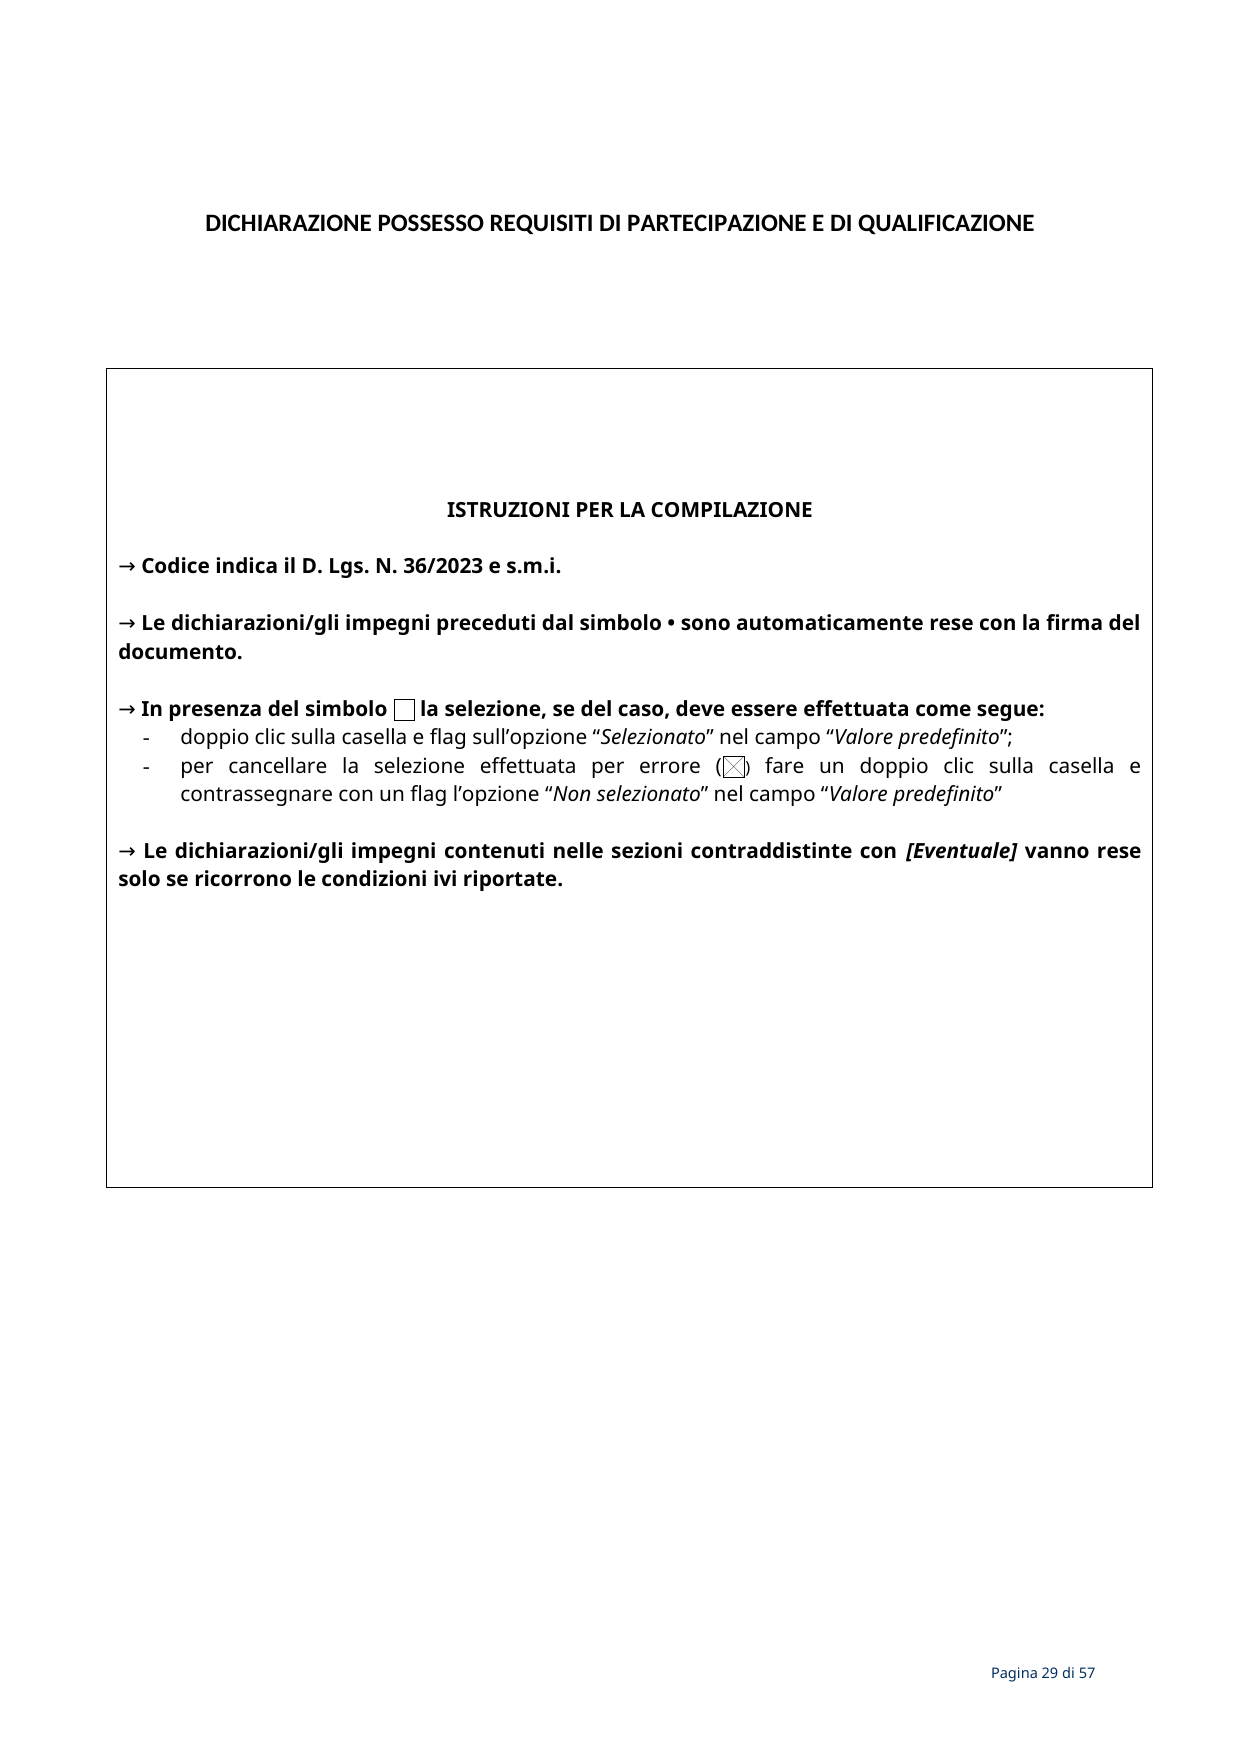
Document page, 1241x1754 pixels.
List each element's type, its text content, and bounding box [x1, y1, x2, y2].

text DICHIARAZIONE POSSESSO REQUISITI DI PARTECIPAZIONE E DI QUALIFICAZIONE [118, 207, 1122, 237]
table_header ISTRUZIONI PER LA COMPILAZIONE → Codice indica il D. Lgs. N. 36/2023 e s.m.i. → Le dichiarazioni/gli impegni preceduti dal simbolo • sono automaticamente rese con la firma del documento. → In presenza del simbolo la selezione, se del caso, deve essere effettuata come segue: doppio clic sulla casella e flag sull’opzione “Selezionato” nel campo “Valore predefinito”; per cancellare la selezione effettuata per errore () fare un doppio clic sulla casella e contrassegnare con un flag l’opzione “Non selezionato” nel campo “Valore predefinito” → Le dichiarazioni/gli impegni contenuti nelle sezioni contraddistinte con [Eventuale] vanno rese solo se ricorrono le condizioni ivi riportate. [107, 369, 1152, 1187]
